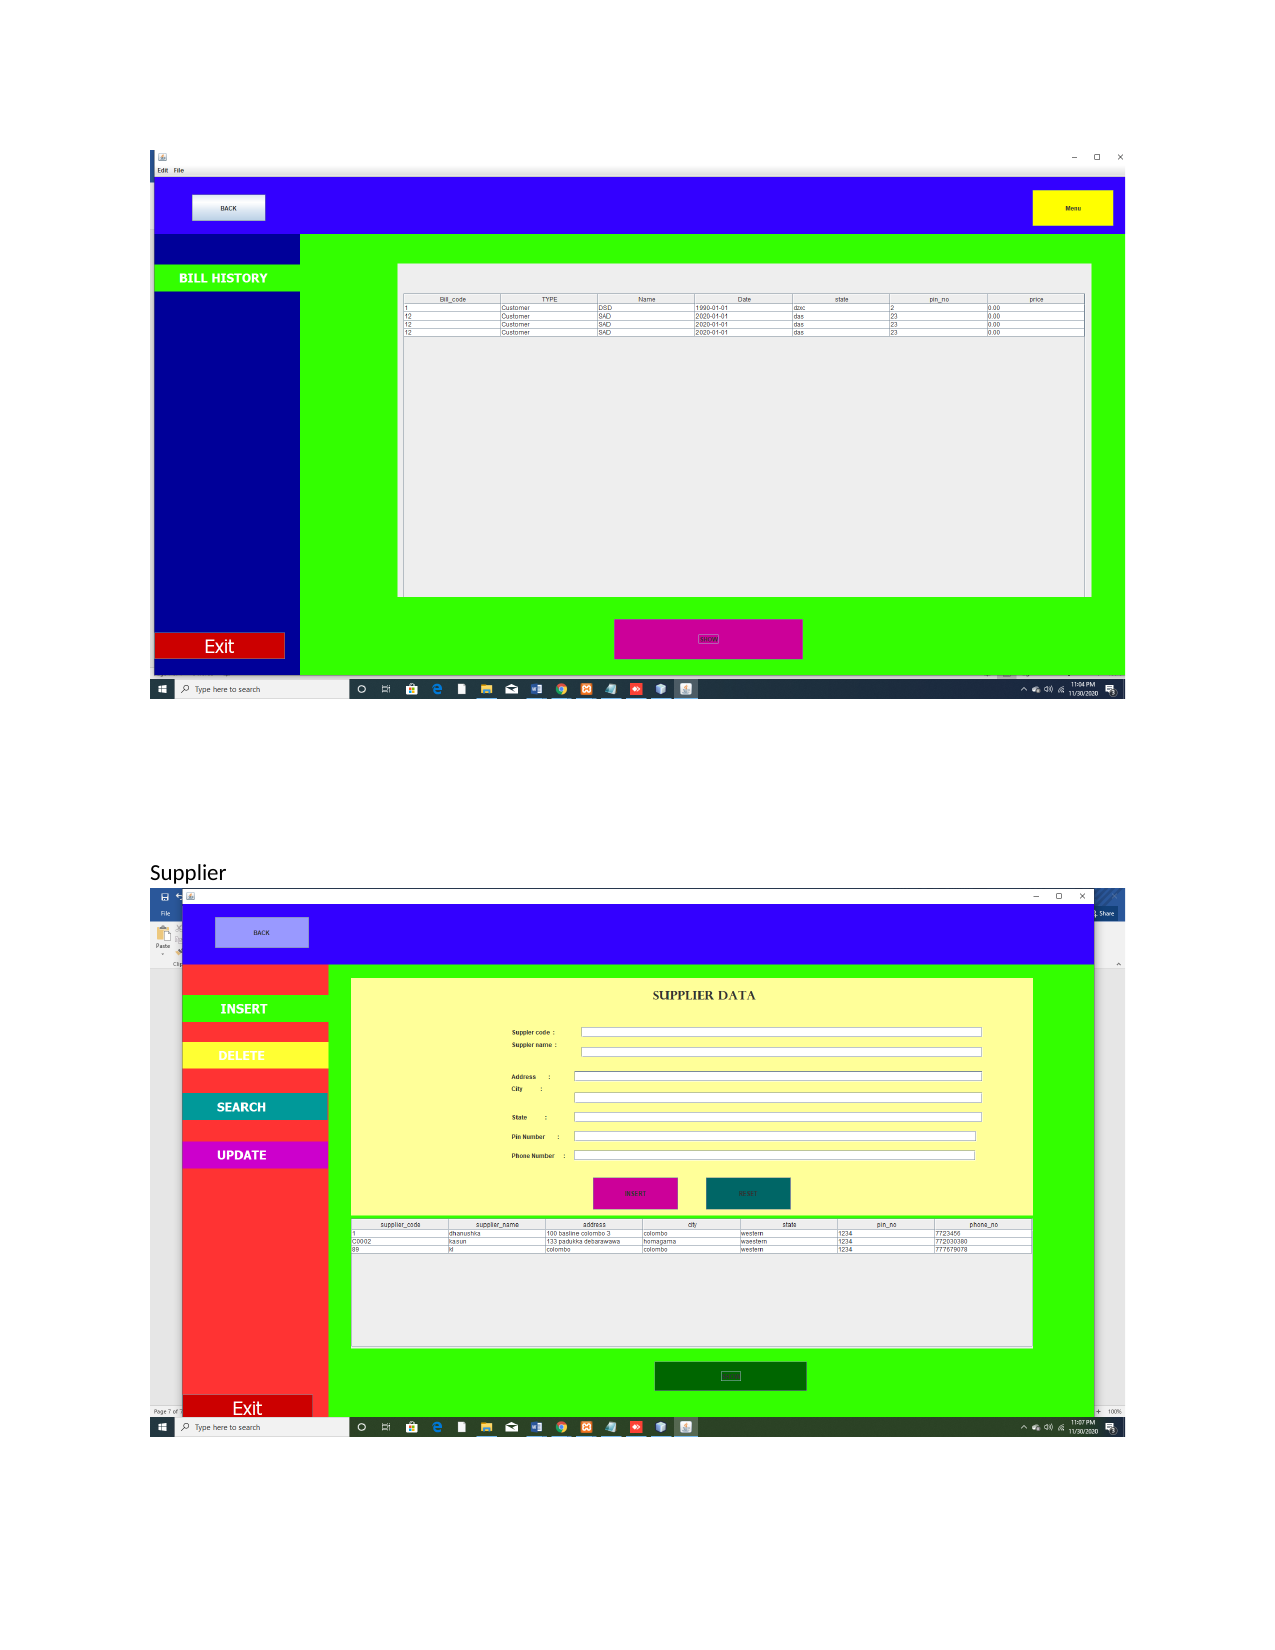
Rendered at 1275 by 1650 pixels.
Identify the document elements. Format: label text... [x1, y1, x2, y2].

text Supplier [150, 858, 1125, 888]
picture [150, 150, 1125, 699]
picture [150, 888, 1125, 1437]
